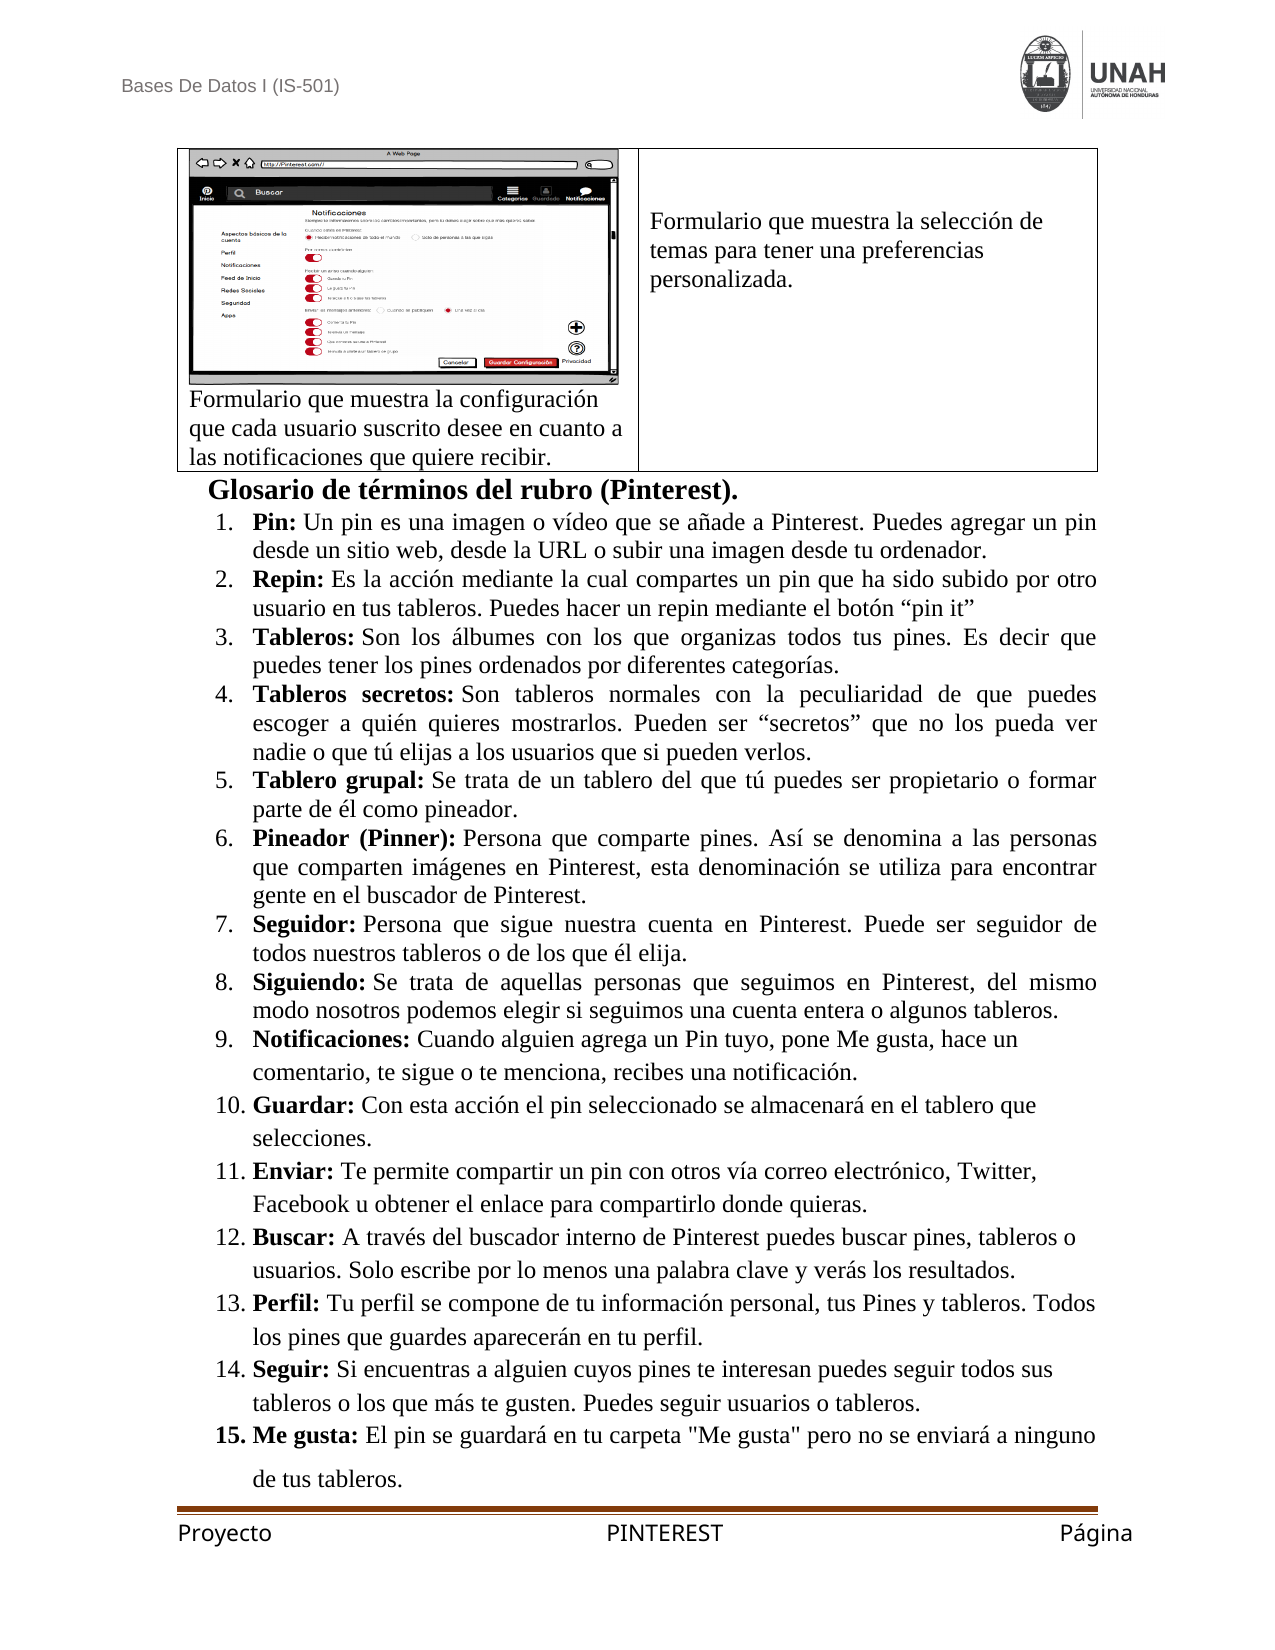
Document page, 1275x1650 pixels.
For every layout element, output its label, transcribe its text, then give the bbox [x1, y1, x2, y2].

list Tableros secretos: Son tableros normales con la peculiaridad de que puedes escoger a quién quieres mostrarlos. Pueden ser “secretos” que no los pueda ver nadie o que tú elijas a los usuarios que si pueden verlos. [215, 679, 1098, 766]
list Notificaciones: Cuando alguien agrega un Pin tuyo, pone Me gusta, hace un comentario, te sigue o te menciona, recibes una notificación. [215, 1024, 1098, 1086]
list Pineador (Pinner): Persona que comparte pines. Así se denomina a las personas que comparten imágenes en Pinterest, esta denominación se utiliza para encontrar gente en el buscador de Pinterest. [215, 823, 1098, 909]
list Buscar: A través del buscador interno de Pinterest puedes buscar pines, tableros o usuarios. Solo escribe por lo menos una palabra clave y verás los resultados. [215, 1222, 1098, 1284]
list Tableros: Son los álbumes con los que organizas todos tus pines. Es decir que puedes tener los pines ordenados por diferentes categorías. [215, 622, 1098, 679]
list Seguidor: Persona que sigue nuestra cuenta en Pinterest. Puede ser seguidor de todos nuestros tableros o de los que él elija. [215, 909, 1098, 967]
list Me gusta: El pin se guardará en tu carpeta "Me gusta" pero no se enviará a ninguno de tus tableros. [215, 1421, 1098, 1492]
list Guardar: Con esta acción el pin seleccionado se almacenará en el tablero que selecciones. [215, 1090, 1098, 1152]
list Tablero grupal: Se trata de un tablero del que tú puedes ser propietario o formar parte de él como pineador. [215, 766, 1098, 823]
list Pin: Un pin es una imagen o vídeo que se añade a Pinterest. Puedes agregar un pin desde un sitio web, desde la URL o subir una imagen desde tu ordenador. [215, 507, 1098, 564]
picture [1020, 26, 1165, 119]
list Enviar: Te permite compartir un pin con otros vía correo electrónico, Twitter, Facebook u obtener el enlace para compartirlo donde quieras. [215, 1156, 1098, 1218]
list Siguiendo: Se trata de aquellas personas que seguimos en Pinterest, del mismo modo nosotros podemos elegir si seguimos una cuenta entera o algunos tableros. [215, 967, 1098, 1024]
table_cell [178, 149, 638, 471]
list Seguir: Si encuentras a alguien cuyos pines te interesan puedes seguir todos sus tableros o los que más te gusten. Puedes seguir usuarios o tableros. [215, 1354, 1098, 1416]
text  Glosario de términos del rubro (Pinterest). [177, 472, 1098, 505]
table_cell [639, 149, 1097, 471]
picture [188, 148, 619, 385]
list Repin: Es la acción mediante la cual compartes un pin que ha sido subido por otro usuario en tus tableros. Puedes hacer un repin mediante el botón “pin it” [215, 564, 1098, 622]
list Perfil: Tu perfil se compone de tu información personal, tus Pines y tableros. Todos los pines que guardes aparecerán en tu perfil. [215, 1288, 1098, 1350]
